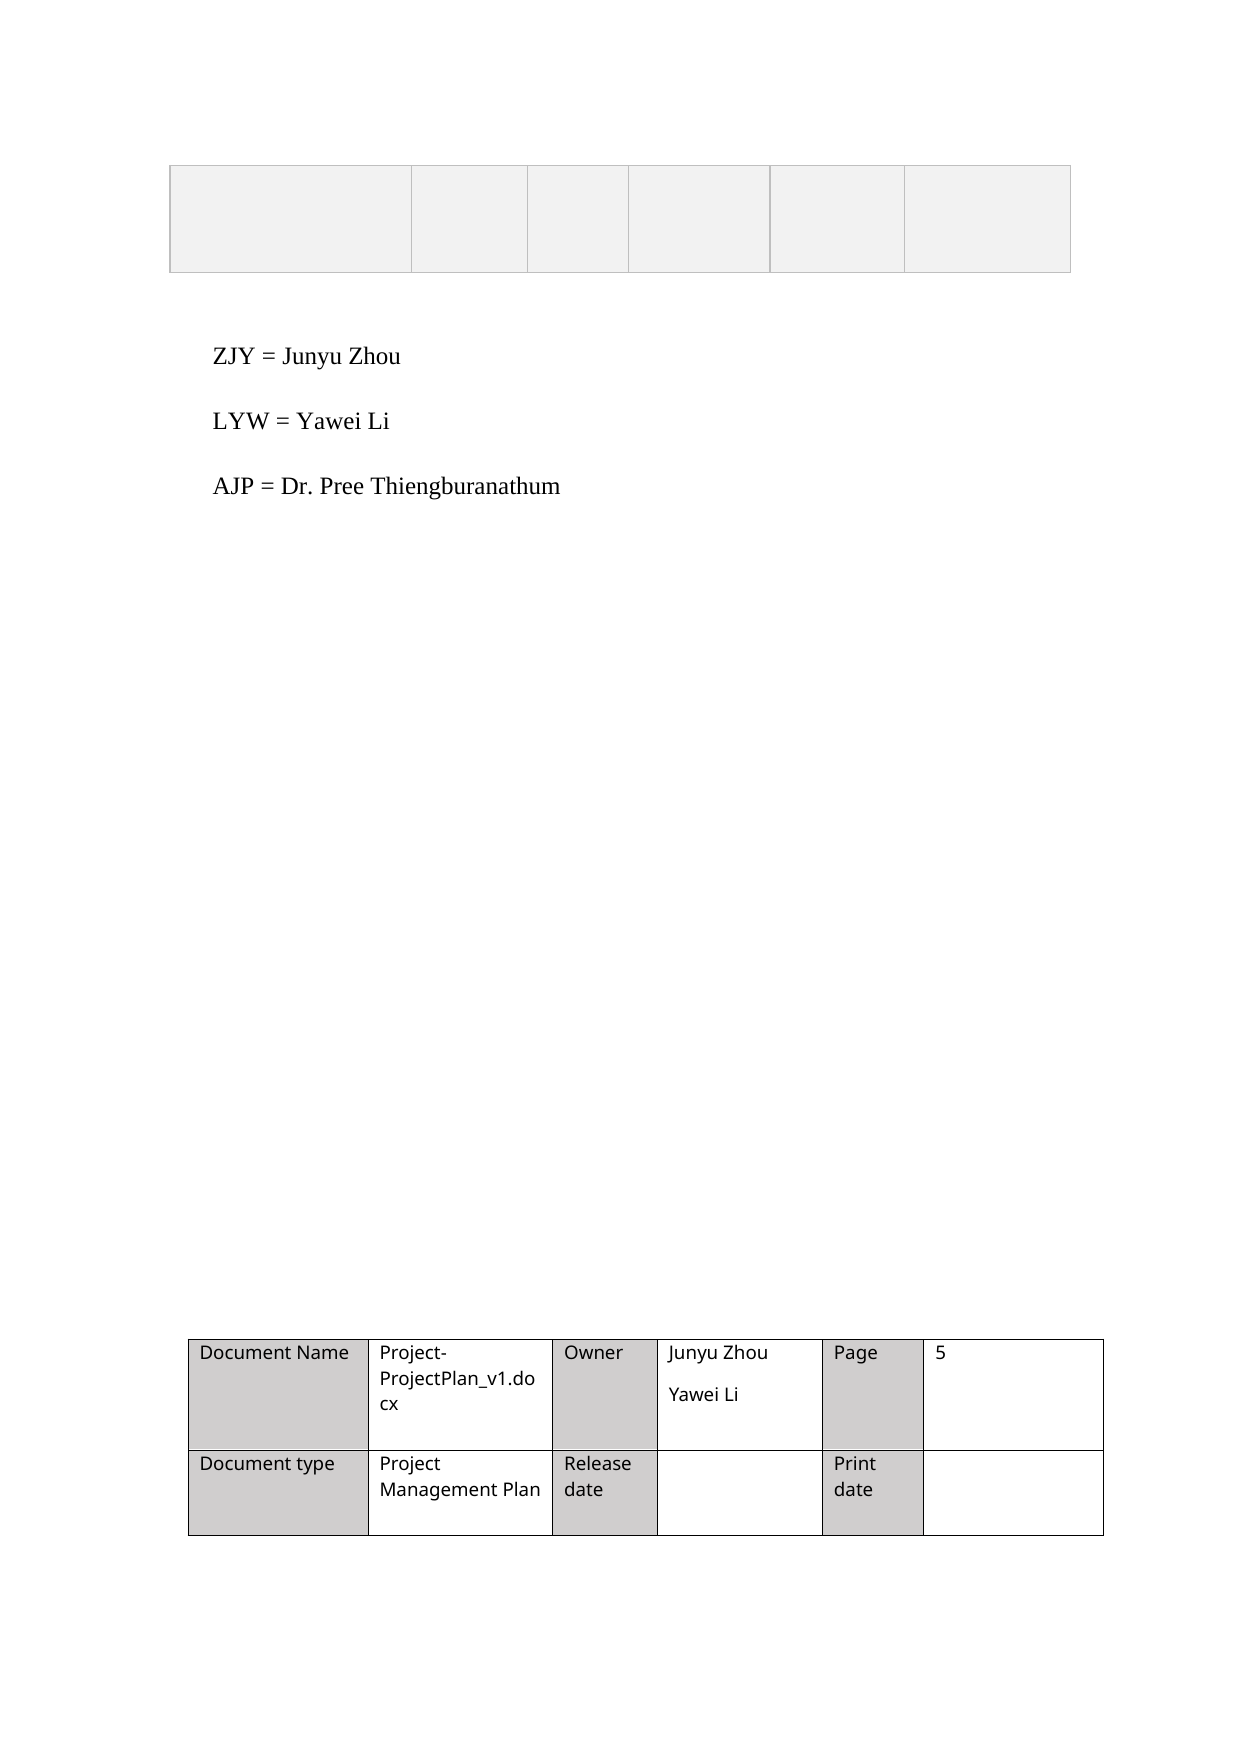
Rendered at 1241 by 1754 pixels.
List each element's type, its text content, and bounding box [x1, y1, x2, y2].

table_cell [771, 166, 904, 272]
text ZJY = Junyu Zhou [212, 338, 1028, 372]
table_cell [905, 166, 1070, 272]
table_cell [629, 166, 769, 272]
table_cell [171, 166, 411, 272]
table_cell [528, 166, 628, 272]
table_cell [412, 166, 527, 272]
text LYW = Yawei Li [212, 403, 1028, 437]
text AJP = Dr. Pree Thiengburanathum [212, 468, 1028, 502]
